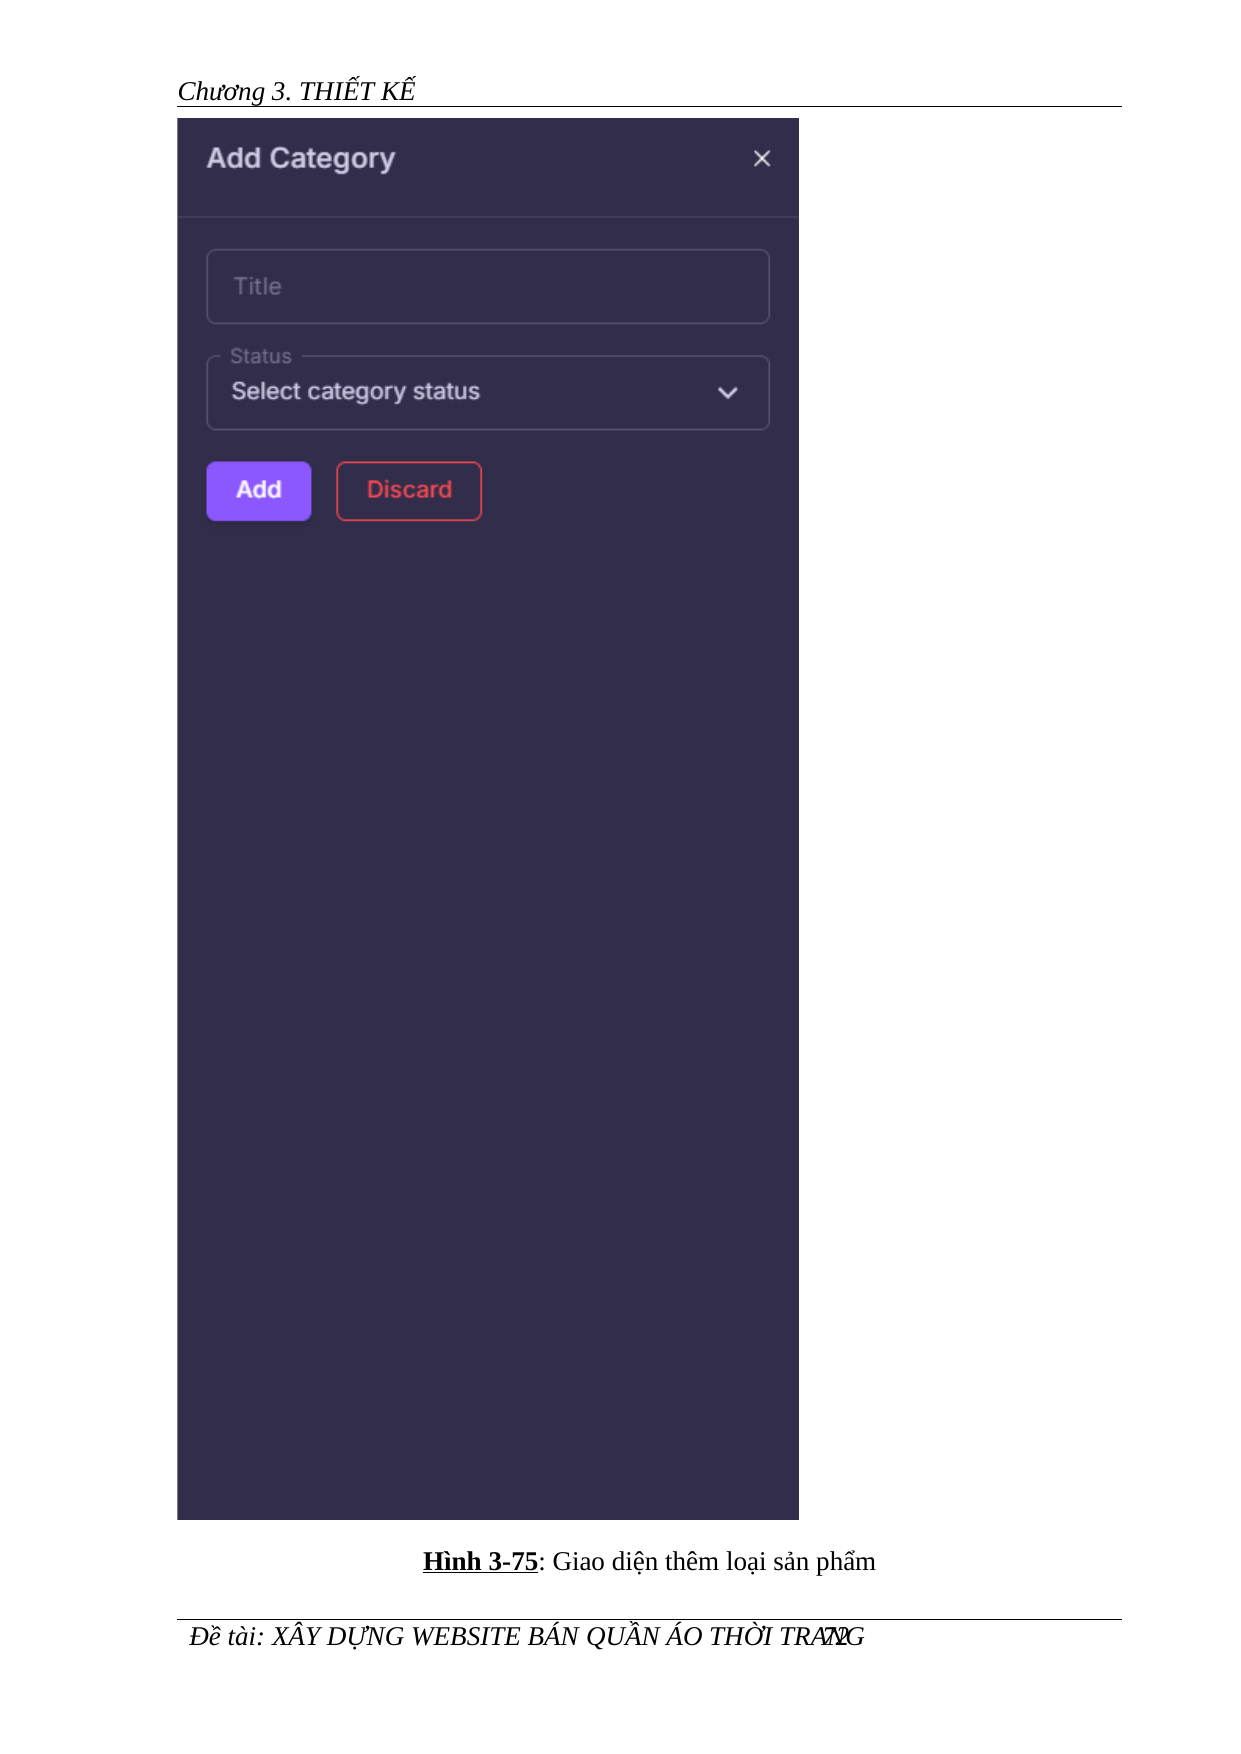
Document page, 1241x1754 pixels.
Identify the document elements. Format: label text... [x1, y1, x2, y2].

picture [177, 118, 799, 1520]
list Hình 3-75: Giao diện thêm loại sản phẩm [177, 1545, 1122, 1576]
